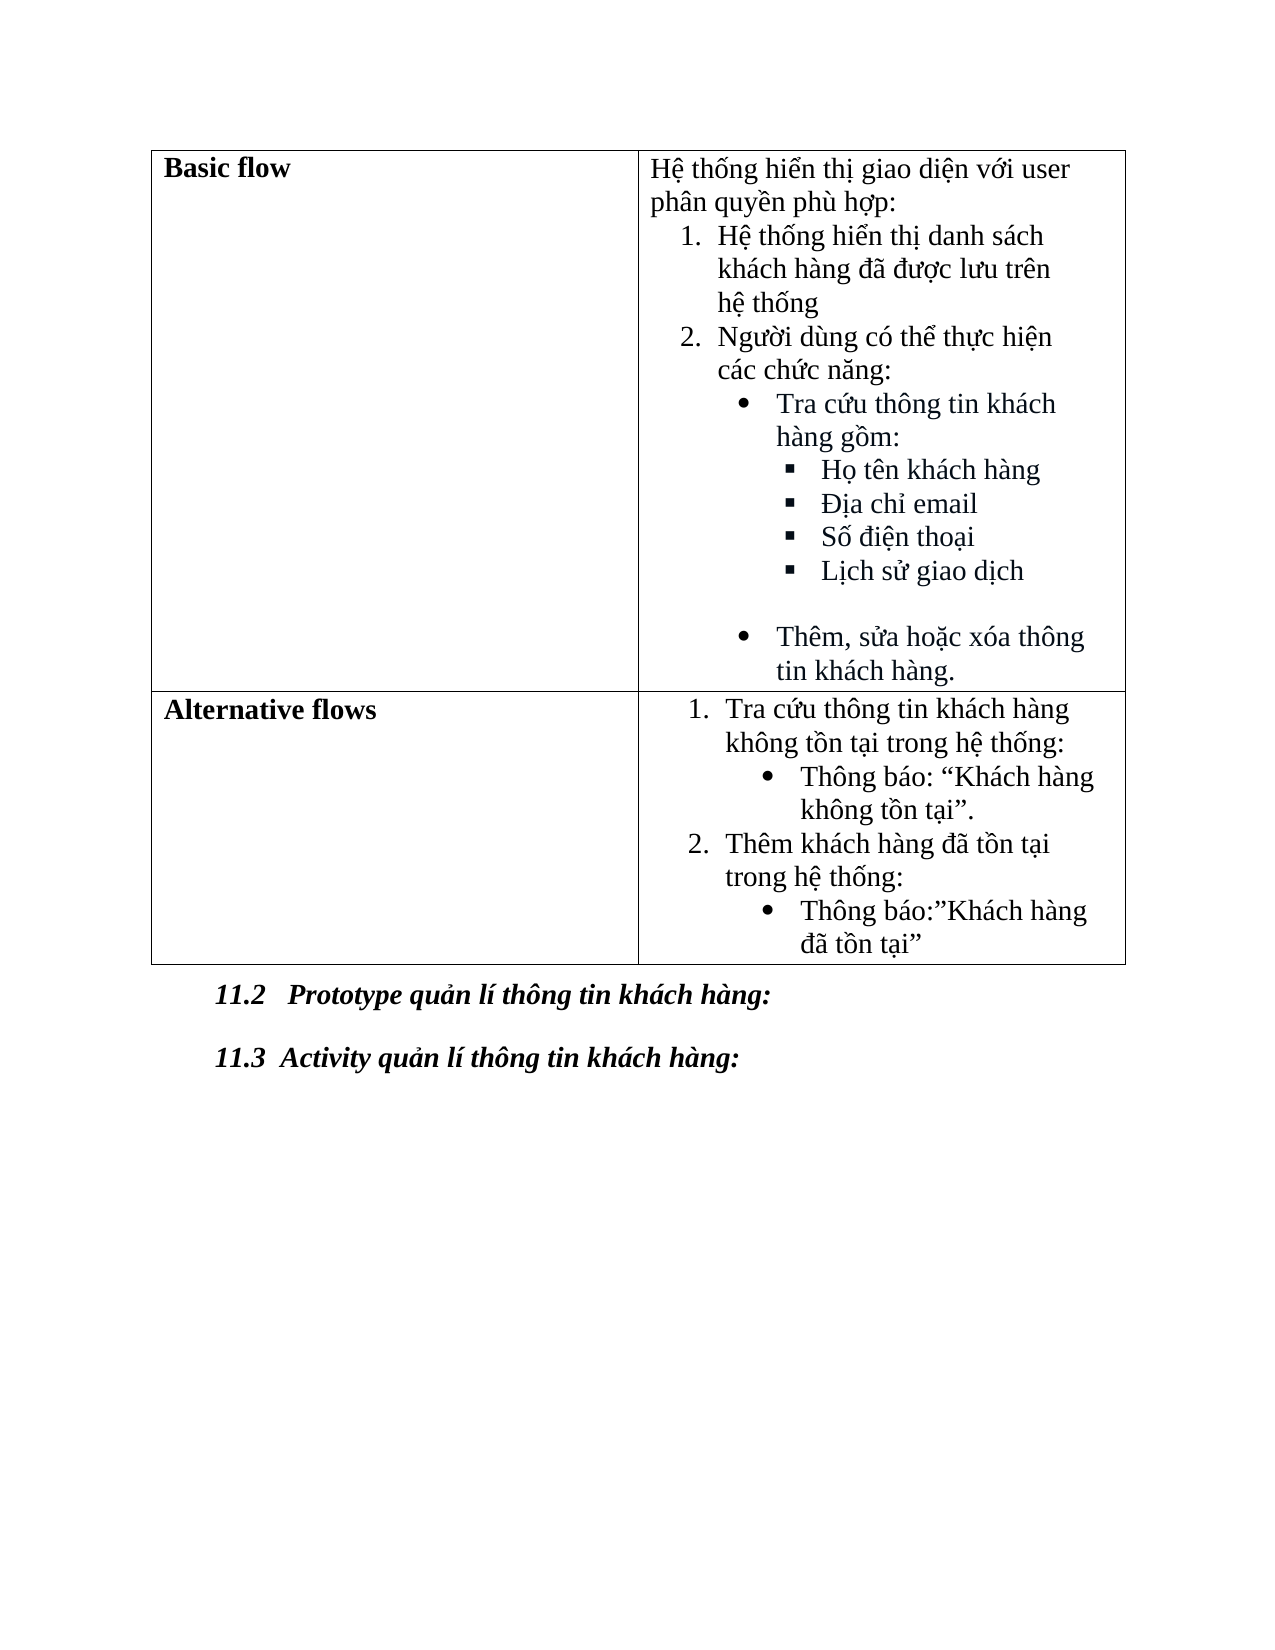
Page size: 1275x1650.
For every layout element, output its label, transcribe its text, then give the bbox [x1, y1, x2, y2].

subtitle 11.3 Activity quản lí thông tin khách hàng: [214, 1040, 1137, 1073]
table_cell Tra cứu thông tin khách hàng không tồn tại trong hệ thống: Thông báo: “Khách hàng không tồn tại”. Thêm khách hàng đã tồn tại trong hệ thống: Thông báo:”Khách hàng đã tồn tại” [639, 692, 1125, 963]
subtitle 11.2 Prototype quản lí thông tin khách hàng: [214, 977, 1137, 1011]
table_cell Hệ thống hiển thị giao diện với user phân quyền phù hợp: Hệ thống hiển thị danh sách khách hàng đã được lưu trên hệ thống Người dùng có thể thực hiện các chức năng: Tra cứu thông tin khách hàng gồm: Họ tên khách hàng Địa chỉ email Số điện thoại Lịch sử giao dịch Thêm, sửa hoặc xóa thông tin khách hàng. [639, 151, 1125, 691]
table_cell Alternative flows [152, 692, 638, 963]
table_cell Basic flow [152, 151, 638, 691]
